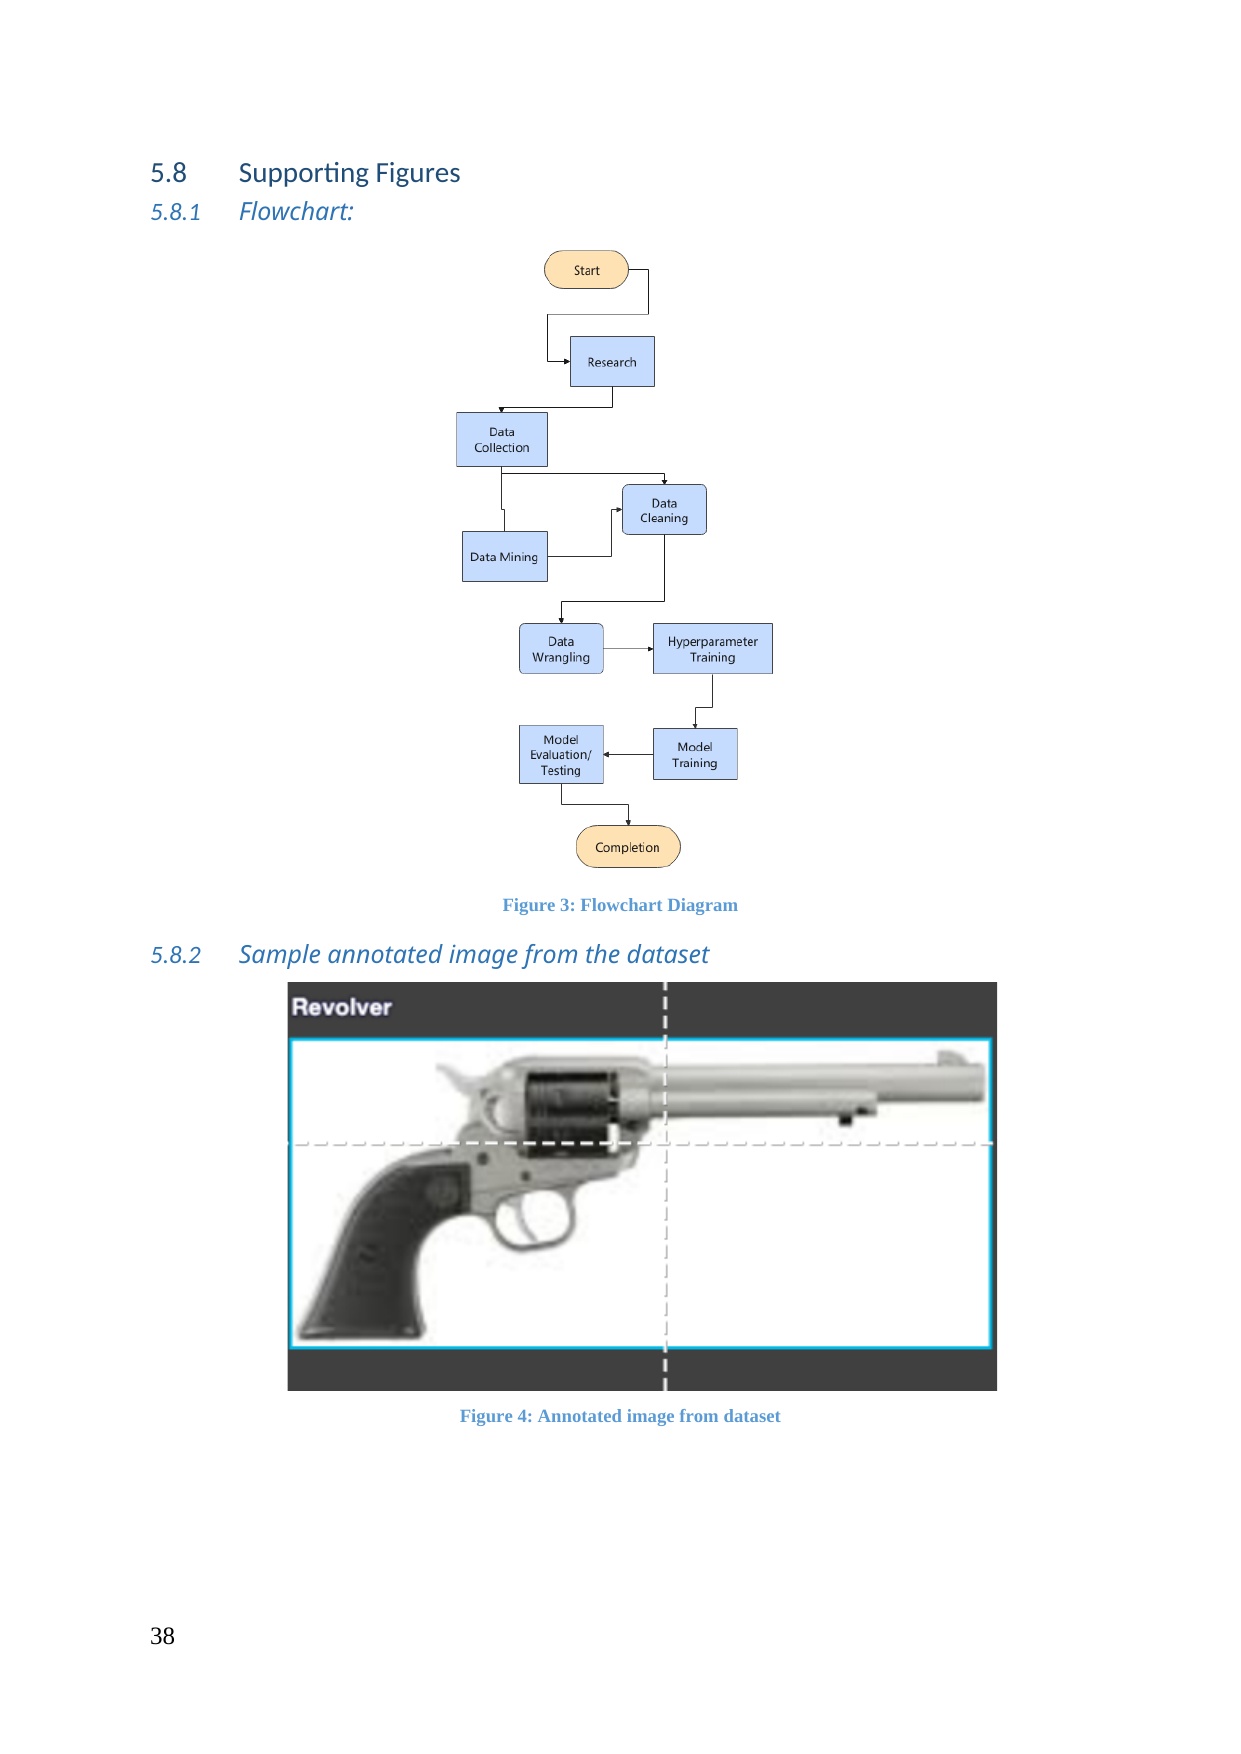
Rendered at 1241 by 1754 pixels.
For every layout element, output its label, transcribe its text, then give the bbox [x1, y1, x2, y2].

picture [287, 982, 998, 1391]
text Figure 4: Annotated image from dataset [150, 1405, 1090, 1427]
subtitle Flowchart: [150, 194, 1090, 228]
text Figure 3: Flowchart Diagram [150, 894, 1090, 916]
subtitle Sample annotated image from the dataset [150, 937, 1090, 971]
picture [417, 238, 804, 879]
subtitle Supporting Figures [150, 154, 1090, 190]
